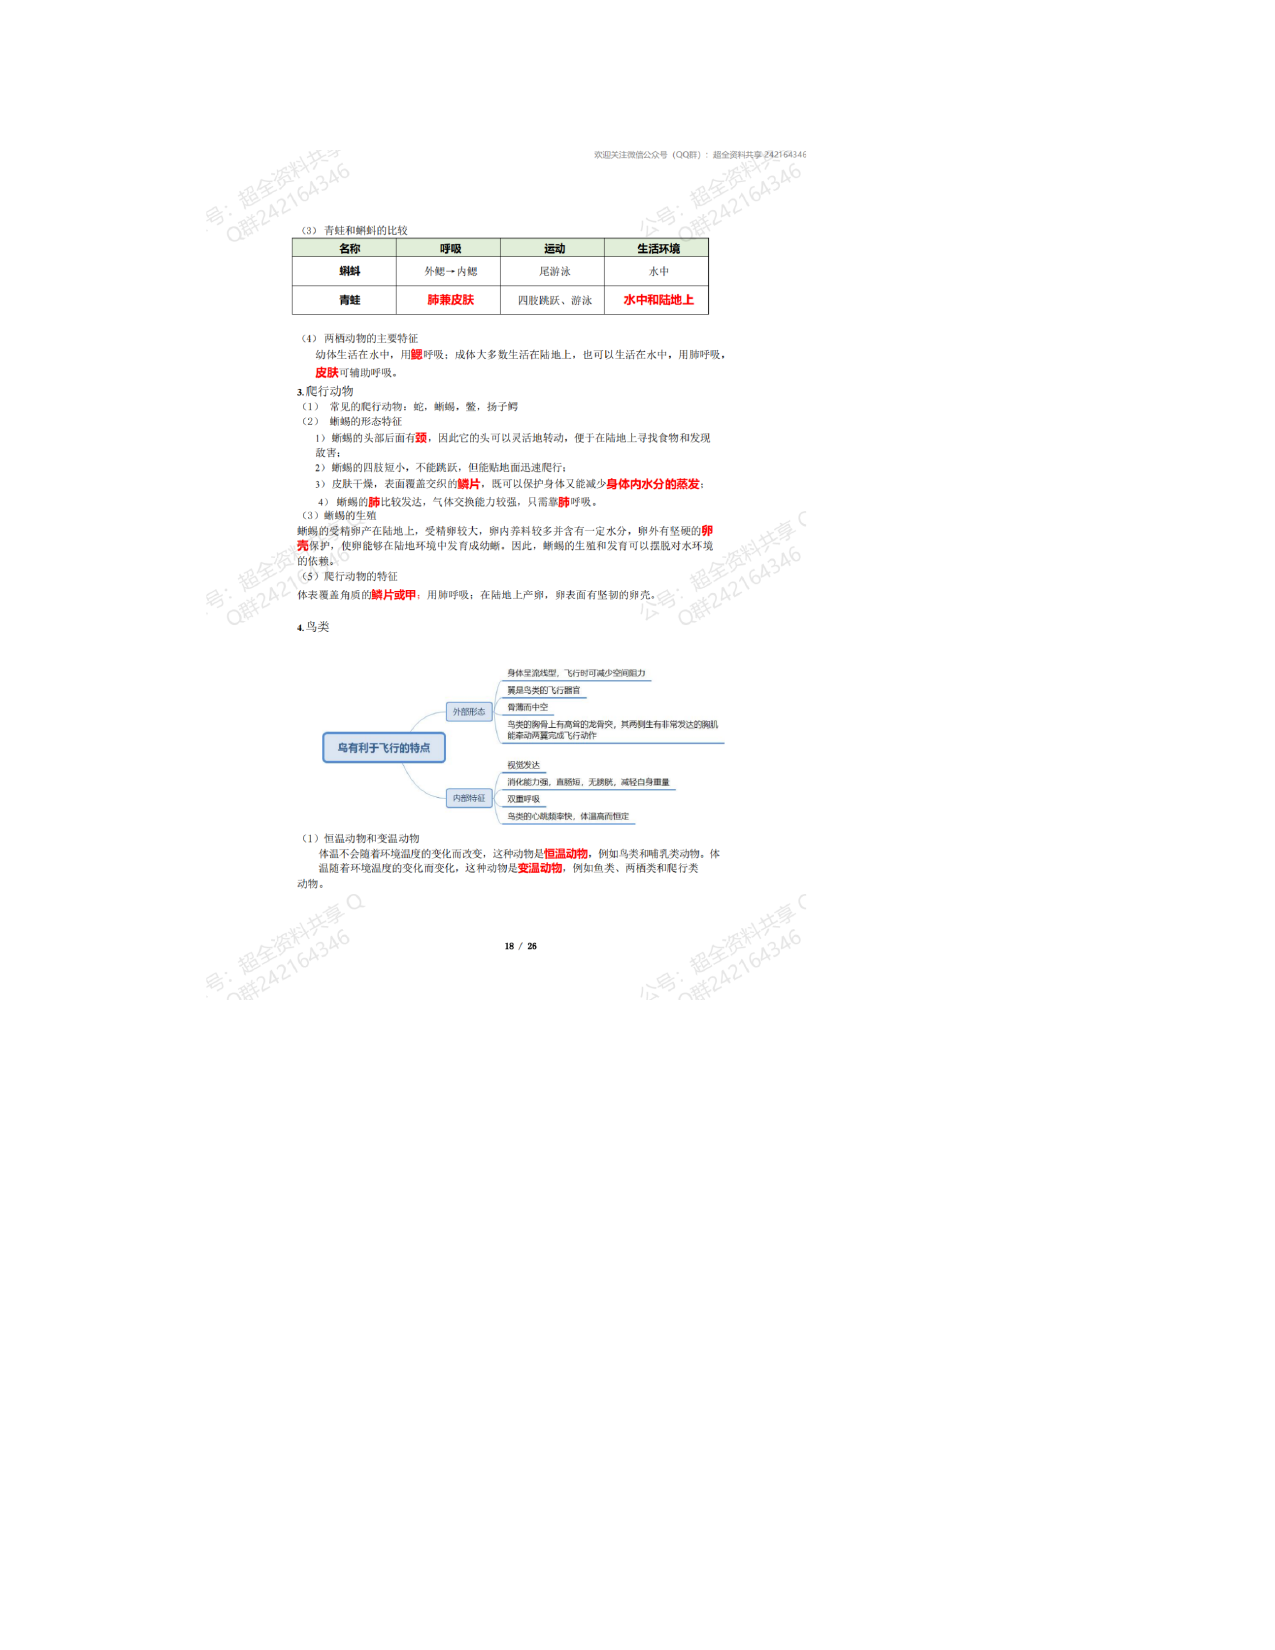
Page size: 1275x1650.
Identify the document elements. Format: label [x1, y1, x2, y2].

picture [206, 150, 807, 1000]
